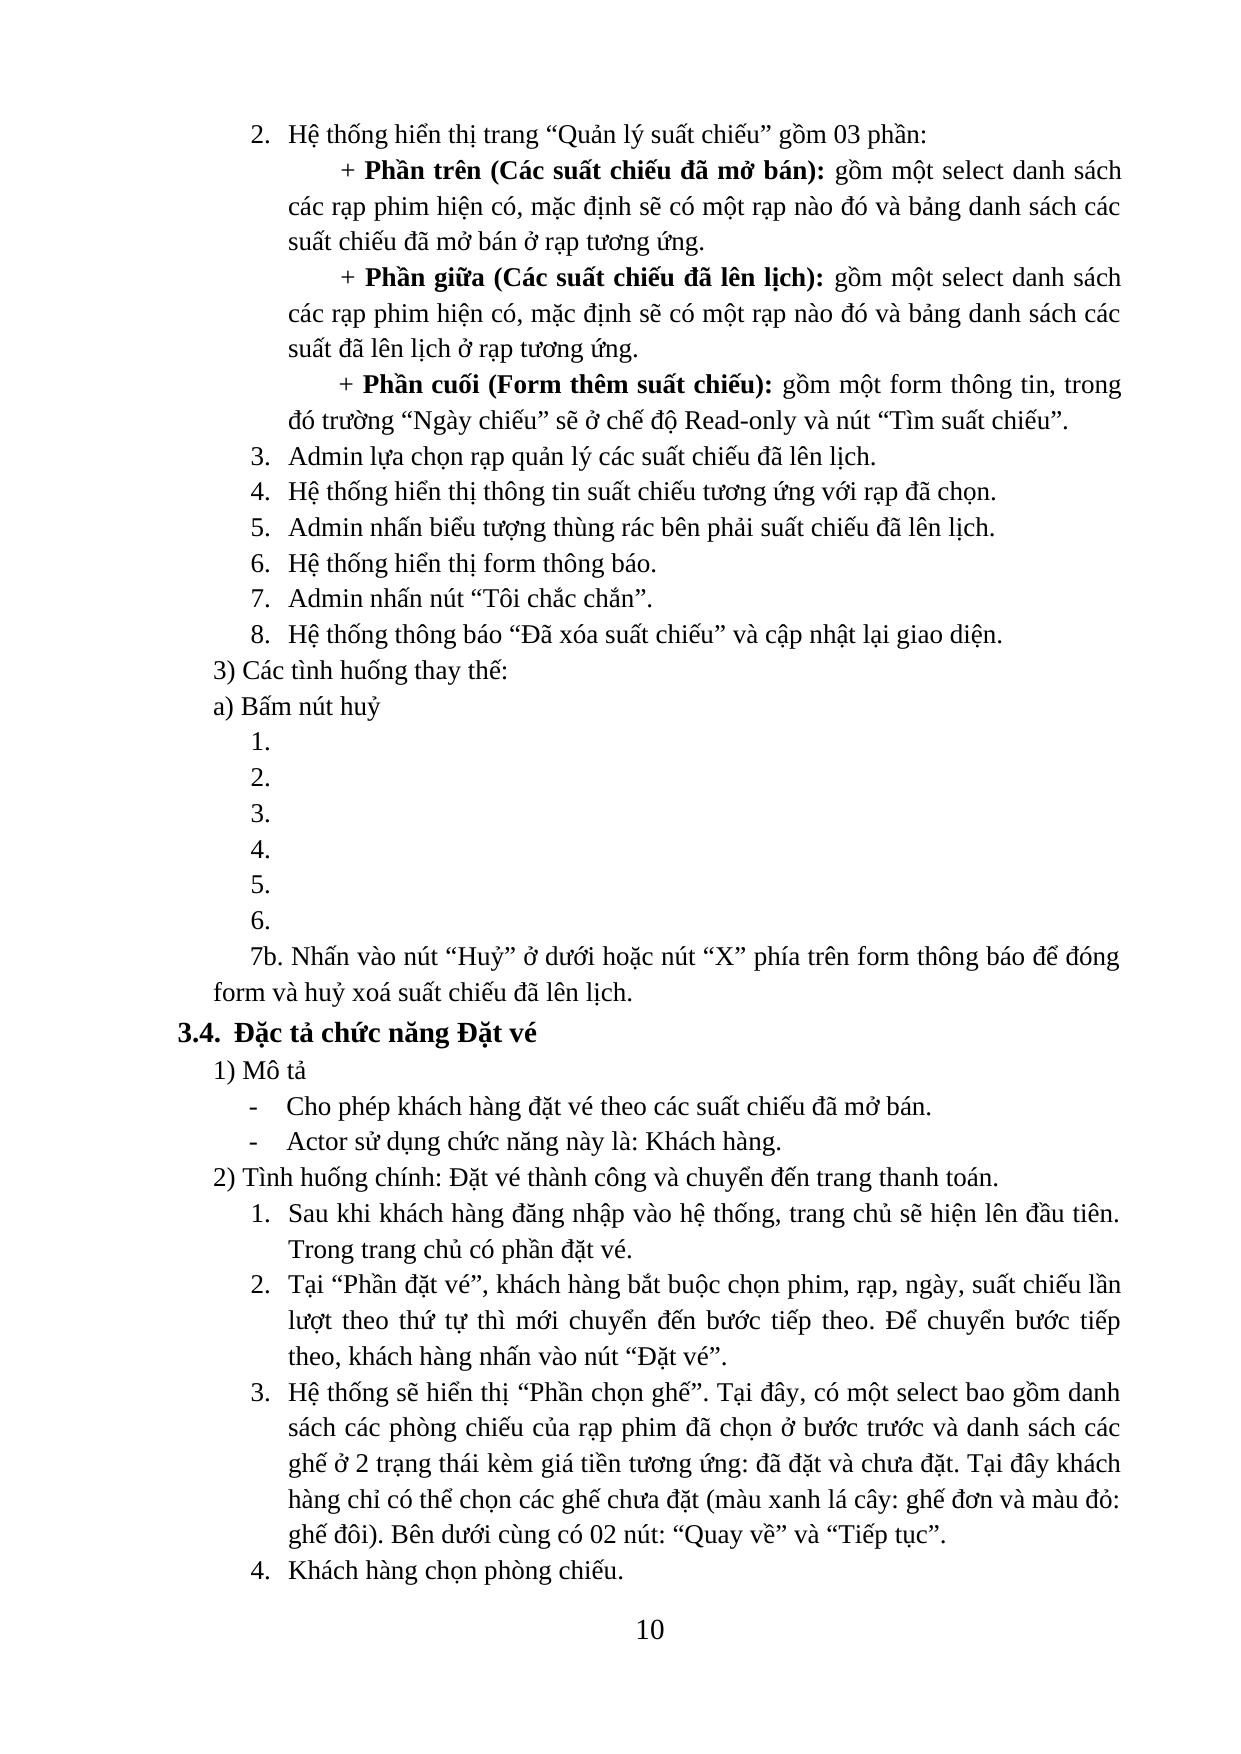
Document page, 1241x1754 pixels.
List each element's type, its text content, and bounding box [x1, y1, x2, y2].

list Hệ thống thông báo “Đã xóa suất chiếu” và cập nhật lại giao diện. [250, 618, 1122, 649]
list Actor sử dụng chức năng này là: Khách hàng. [248, 1126, 1122, 1157]
list Tại “Phần đặt vé”, khách hàng bắt buộc chọn phim, rạp, ngày, suất chiếu lần lượt theo thứ tự thì mới chuyển đến bước tiếp theo. Để chuyển bước tiếp theo, khách hàng nhấn vào nút “Đặt vé”. [250, 1268, 1122, 1371]
list Admin lựa chọn rạp quản lý các suất chiếu đã lên lịch. [250, 440, 1122, 471]
list + Phần cuối (Form thêm suất chiếu): gồm một form thông tin, trong đó trường “Ngày chiếu” sẽ ở chế độ Read-only và nút “Tìm suất chiếu”. [288, 368, 1122, 435]
list Sau khi khách hàng đăng nhập vào hệ thống, trang chủ sẽ hiện lên đầu tiên. Trong trang chủ có phần đặt vé. [250, 1197, 1122, 1264]
list Admin nhấn biểu tượng thùng rác bên phải suất chiếu đã lên lịch. [250, 511, 1122, 542]
list Hệ thống sẽ hiển thị “Phần chọn ghế”. Tại đây, có một select bao gồm danh sách các phòng chiếu của rạp phim đã chọn ở bước trước và danh sách các ghế ở 2 trạng thái kèm giá tiền tương ứng: đã đặt và chưa đặt. Tại đây khách hàng chỉ có thể chọn các ghế chưa đặt (màu xanh lá cây: ghế đơn và màu đỏ: ghế đôi). Bên dưới cùng có 02 nút: “Quay về” và “Tiếp tục”. [250, 1376, 1122, 1550]
text 2) Tình huống chính: Đặt vé thành công và chuyển đến trang thanh toán. [213, 1161, 1122, 1192]
text a) Bấm nút huỷ [213, 690, 1122, 721]
text 1) Mô tả [213, 1054, 1122, 1085]
list + Phần trên (Các suất chiếu đã mở bán): gồm một select danh sách các rạp phim hiện có, mặc định sẽ có một rạp nào đó và bảng danh sách các suất chiếu đã mở bán ở rạp tương ứng. [288, 154, 1122, 256]
list Hệ thống hiển thị trang “Quản lý suất chiếu” gồm 03 phần: [250, 118, 1122, 149]
list Khách hàng chọn phòng chiếu. [250, 1554, 1122, 1585]
list Admin nhấn nút “Tôi chắc chắn”. [250, 583, 1122, 614]
subtitle Đặc tả chức năng Đặt vé [177, 1016, 1122, 1049]
list + Phần giữa (Các suất chiếu đã lên lịch): gồm một select danh sách các rạp phim hiện có, mặc định sẽ có một rạp nào đó và bảng danh sách các suất đã lên lịch ở rạp tương ứng. [288, 261, 1122, 364]
list Hệ thống hiển thị thông tin suất chiếu tương ứng với rạp đã chọn. [250, 475, 1122, 507]
list Cho phép khách hàng đặt vé theo các suất chiếu đã mở bán. [248, 1090, 1122, 1121]
text 3) Các tình huống thay thế: [213, 654, 1122, 685]
list Hệ thống hiển thị form thông báo. [250, 547, 1122, 578]
text 7b. Nhấn vào nút “Huỷ” ở dưới hoặc nút “X” phía trên form thông báo để đóng form và huỷ xoá suất chiếu đã lên lịch. [213, 940, 1122, 1007]
